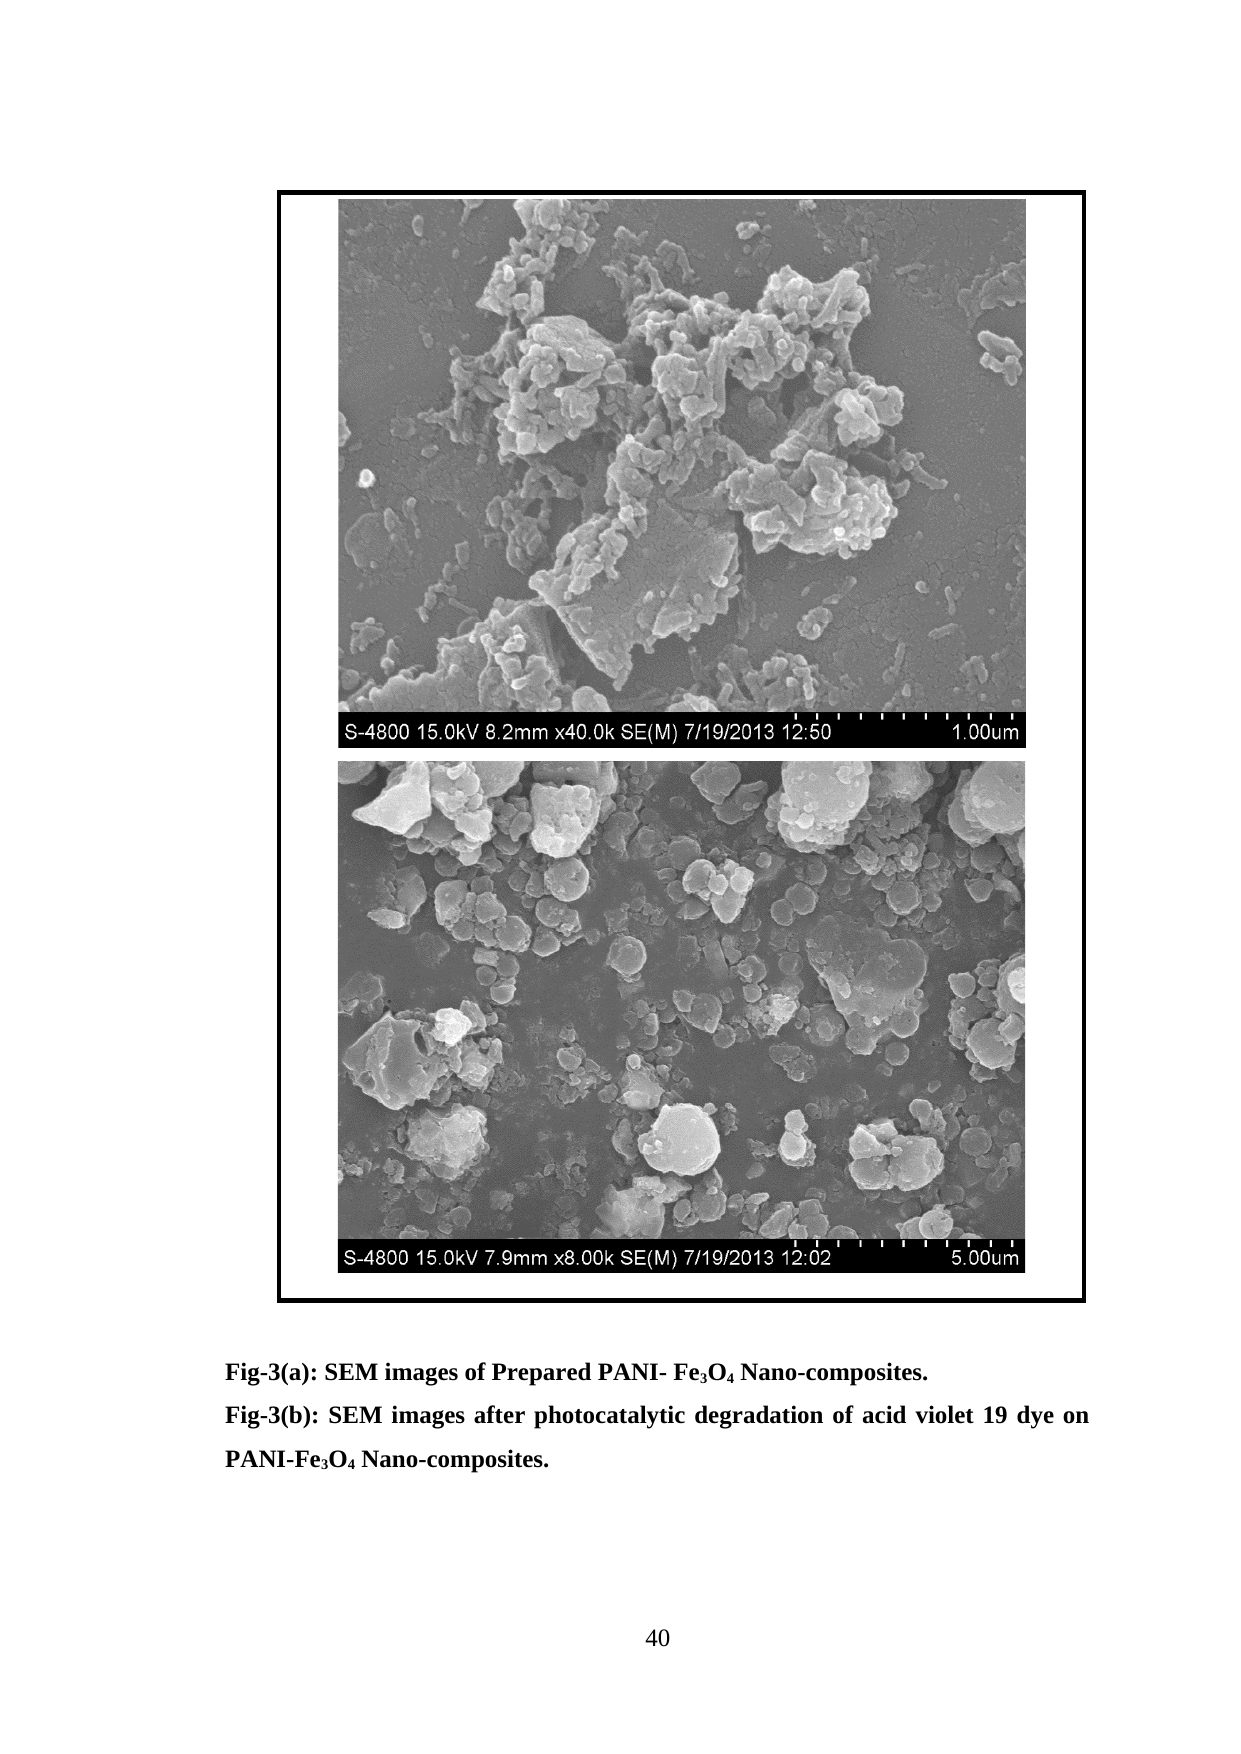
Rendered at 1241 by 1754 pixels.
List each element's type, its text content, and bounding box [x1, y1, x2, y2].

text Fig-3(b): SEM images after photocatalytic degradation of acid violet 19 dye on PANI-Fe3O4 Nano-composites. [225, 1401, 1090, 1472]
picture [338, 199, 1026, 748]
picture [337, 761, 1026, 1273]
text Fig-3(a): SEM images of Prepared PANI- Fe3O4 Nano-composites. [225, 1357, 1090, 1386]
